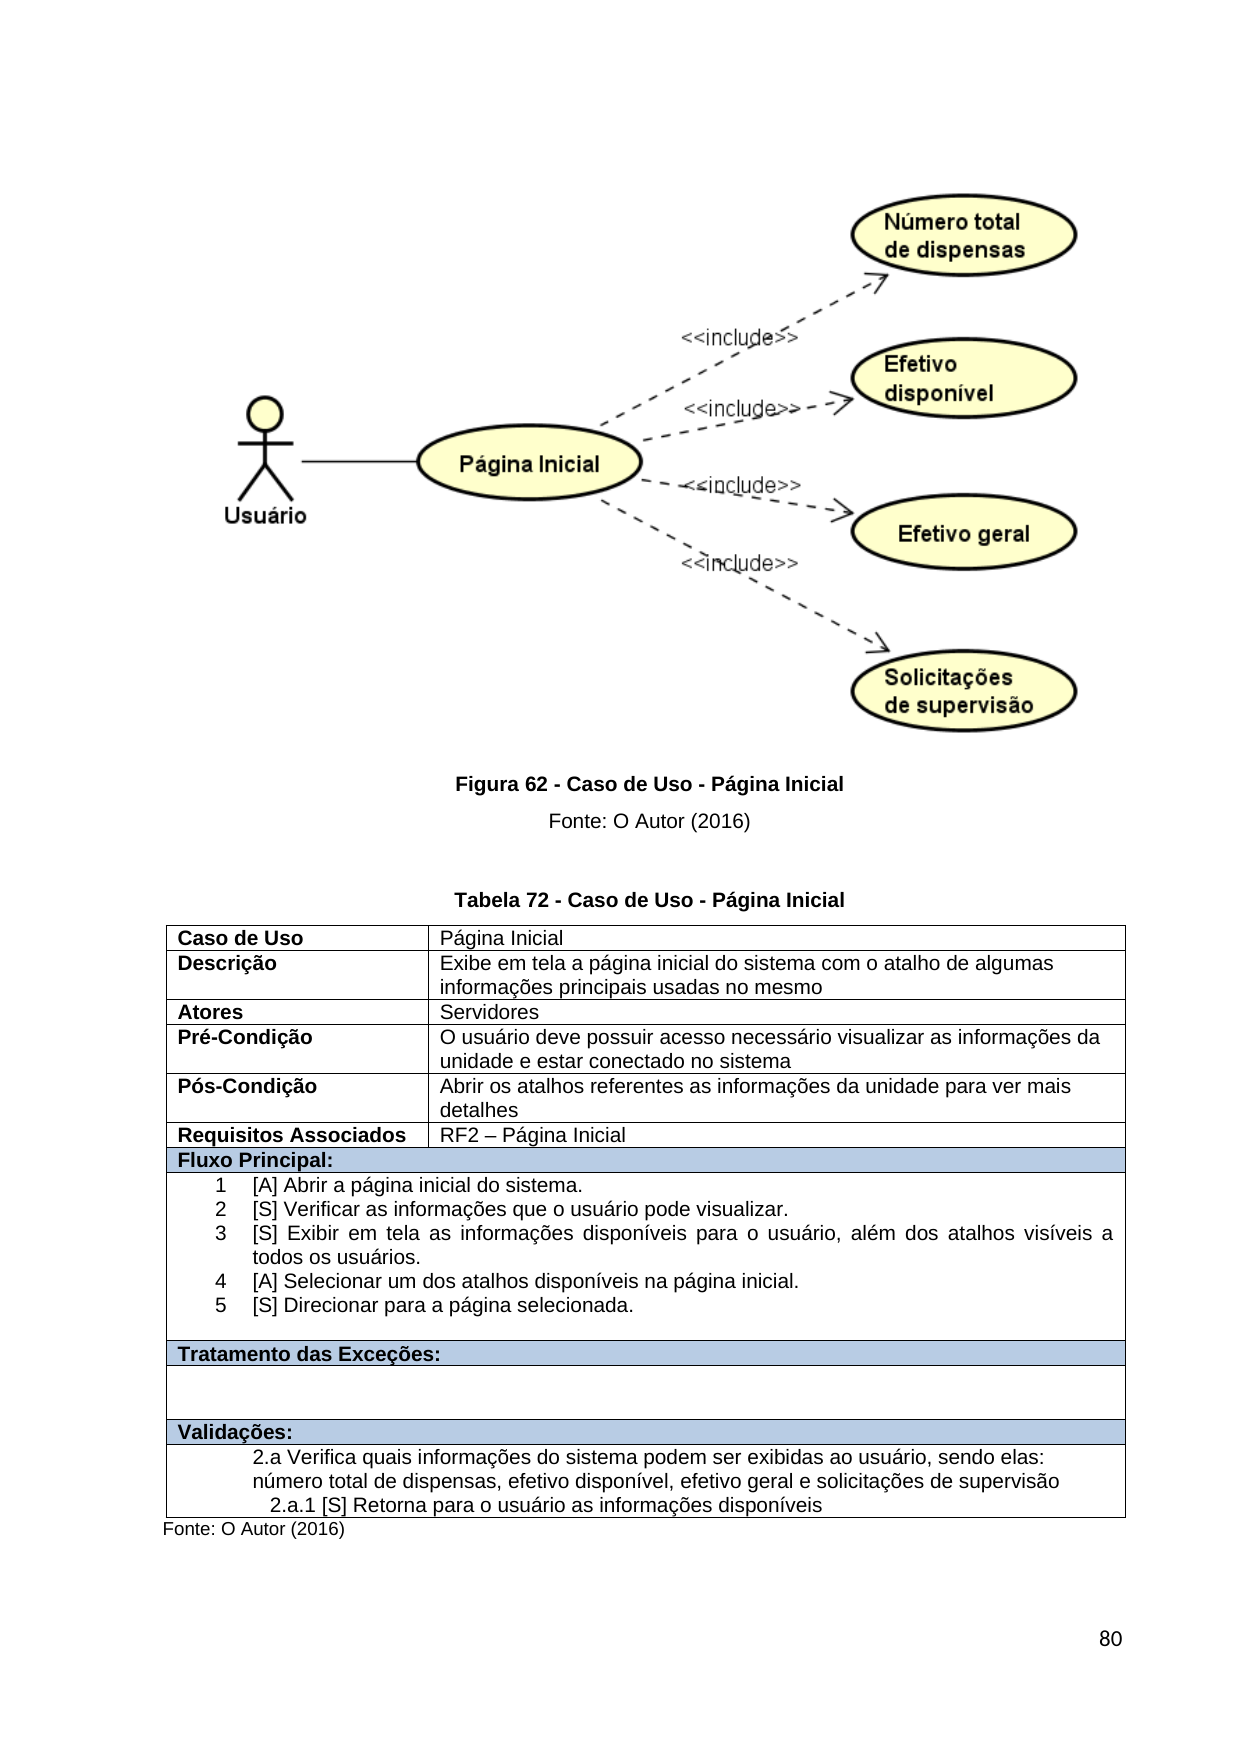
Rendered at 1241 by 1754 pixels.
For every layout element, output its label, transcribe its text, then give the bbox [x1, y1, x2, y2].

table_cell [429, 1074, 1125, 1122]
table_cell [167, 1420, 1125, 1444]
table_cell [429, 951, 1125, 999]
text Fonte: O Autor (2016) [162, 1518, 1157, 1539]
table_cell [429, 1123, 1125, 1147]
text Figura 62 - Caso de Uso - Página Inicial [177, 772, 1122, 796]
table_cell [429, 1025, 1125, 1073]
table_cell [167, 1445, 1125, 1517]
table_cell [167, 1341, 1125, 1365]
text Fonte: O Autor (2016) [177, 809, 1122, 833]
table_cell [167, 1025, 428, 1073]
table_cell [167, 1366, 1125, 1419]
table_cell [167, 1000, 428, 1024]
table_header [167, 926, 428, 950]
picture [206, 177, 1093, 748]
text Tabela 72 - Caso de Uso - Página Inicial [177, 888, 1122, 912]
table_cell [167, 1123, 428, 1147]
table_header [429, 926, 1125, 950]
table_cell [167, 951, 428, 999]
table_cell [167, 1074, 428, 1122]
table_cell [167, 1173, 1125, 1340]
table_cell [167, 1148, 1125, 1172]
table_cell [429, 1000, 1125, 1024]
